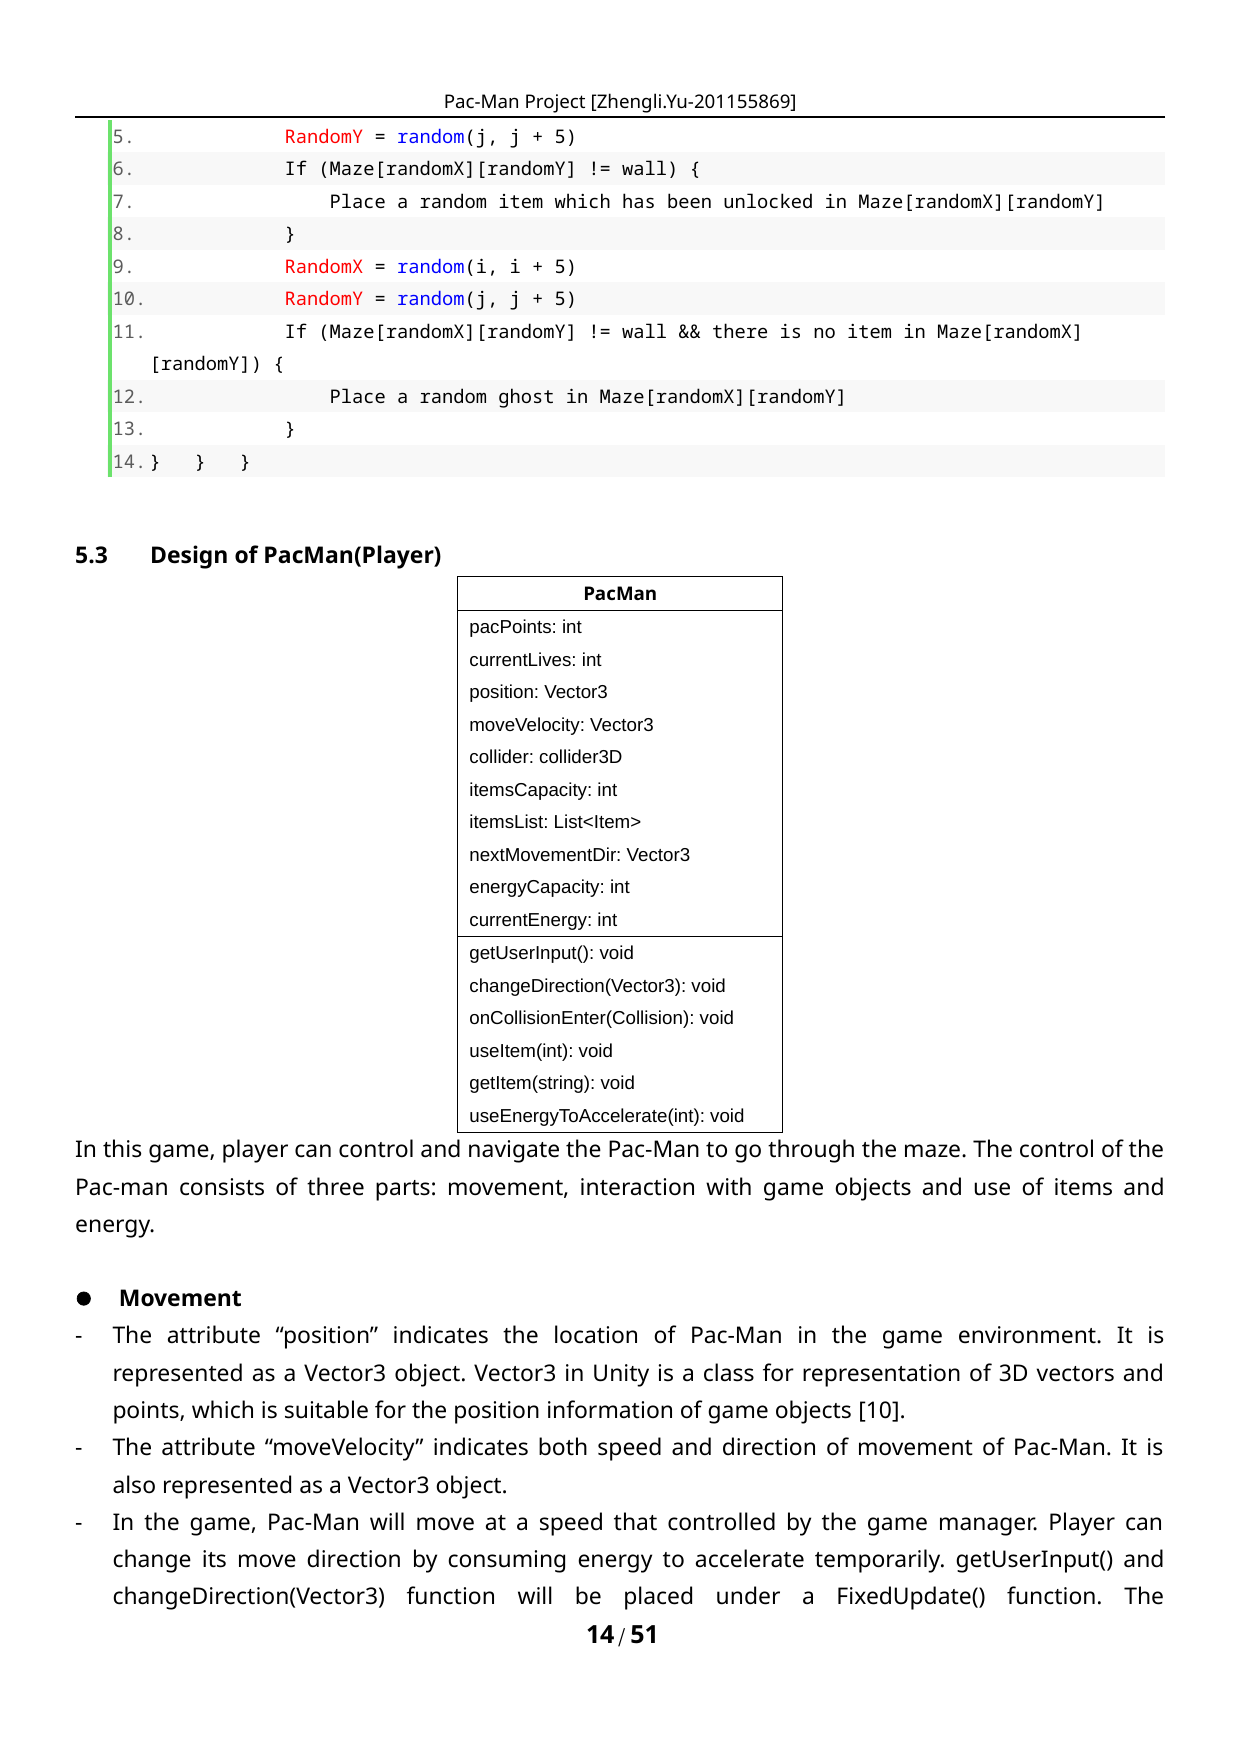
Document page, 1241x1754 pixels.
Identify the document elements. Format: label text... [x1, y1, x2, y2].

list Design of PacMan(Player) [75, 539, 1165, 571]
list If (Maze[randomX][randomY] != wall && there is no item in Maze[randomX][randomY]) { [112, 315, 1165, 380]
list } [112, 412, 1165, 445]
list RandomY = random(j, j + 5) [112, 120, 1165, 152]
list } } } [112, 445, 1165, 477]
list RandomX = random(i, i + 5) [112, 250, 1165, 282]
text In this game, player can control and navigate the Pac-Man to go through the maze. The control of the Pac-man consists of three parts: movement, interaction with game objects and use of items and energy. [75, 1133, 1165, 1240]
table_cell pacPoints: int currentLives: int position: Vector3 moveVelocity: Vector3 collider: collider3D itemsCapacity: int itemsList: List<Item> nextMovementDir: Vector3 energyCapacity: int currentEnergy: int [458, 611, 782, 936]
list If (Maze[randomX][randomY] != wall) { [112, 152, 1165, 185]
list Place a random ghost in Maze[randomX][randomY] [112, 380, 1165, 412]
list Place a random item which has been unlocked in Maze[randomX][randomY] [112, 185, 1165, 217]
list } [112, 217, 1165, 250]
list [75, 1505, 1165, 1612]
list Movement [75, 1282, 1165, 1314]
list RandomY = random(j, j + 5) [112, 282, 1165, 315]
table_header PacMan [458, 577, 782, 609]
list The attribute “moveVelocity” indicates both speed and direction of movement of Pac-Man. It is also represented as a Vector3 object. [75, 1431, 1165, 1500]
table_cell getUserInput(): void changeDirection(Vector3): void onCollisionEnter(Collision): void useItem(int): void getItem(string): void useEnergyToAccelerate(int): void [458, 937, 782, 1132]
list The attribute “position” indicates the location of Pac-Man in the game environment. It is represented as a Vector3 object. Vector3 in Unity is a class for representation of 3D vectors and points, which is suitable for the position information of game objects [10]. [75, 1319, 1165, 1426]
